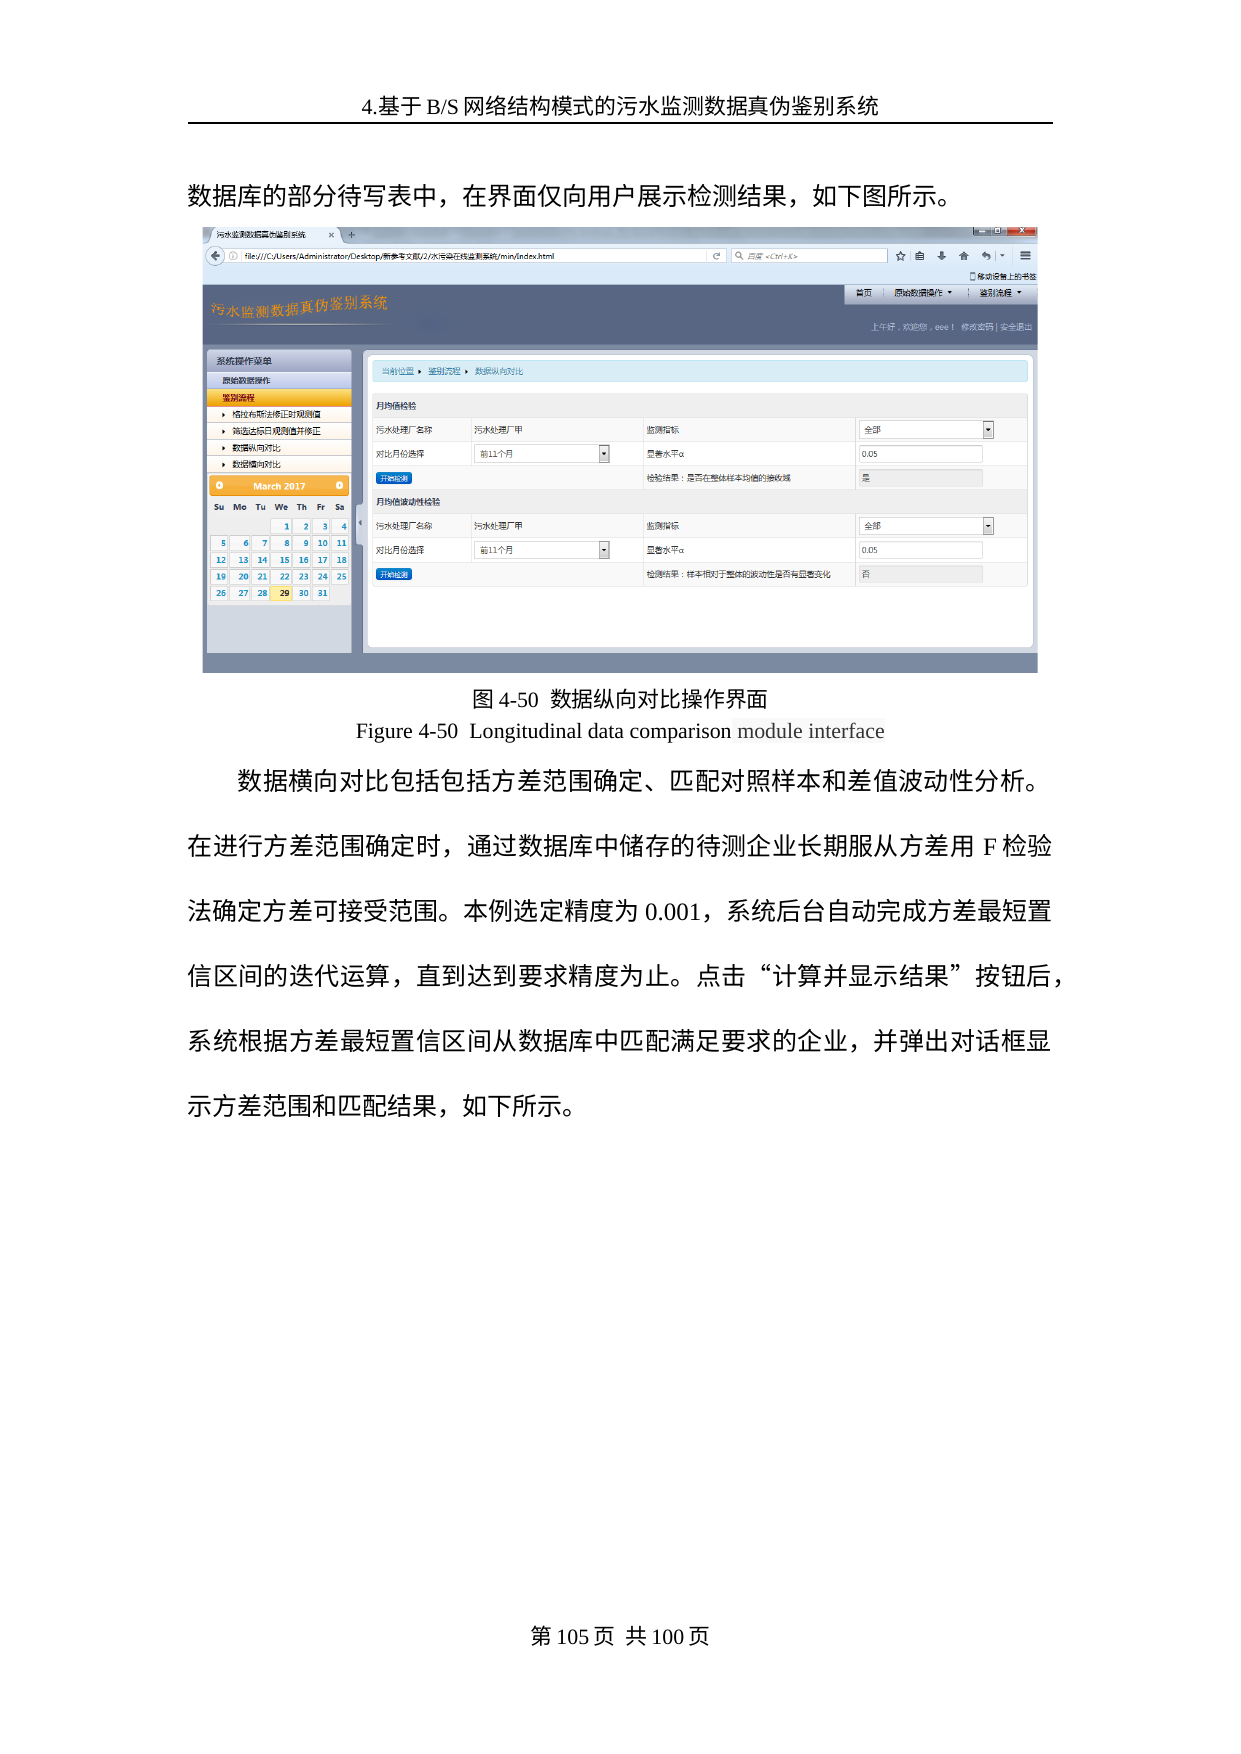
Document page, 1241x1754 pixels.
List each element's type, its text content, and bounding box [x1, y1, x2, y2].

picture [202, 227, 1038, 673]
text 数据横向对比包括包括方差范围确定、匹配对照样本和差值波动性分析。在进行方差范围确定时，通过数据库中储存的待测企业长期服从方差用F检验法确定方差可接受范围。本例选定精度为0.001，系统后台自动完成方差最短置信区间的迭代运算，直到达到要求精度为止。点击“计算并显示结果”按钮后，系统根据方差最短置信区间从数据库中匹配满足要求的企业，并弹出对话框显示方差范围和匹配结果，如下所示。 [187, 747, 1053, 1137]
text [187, 162, 1053, 227]
